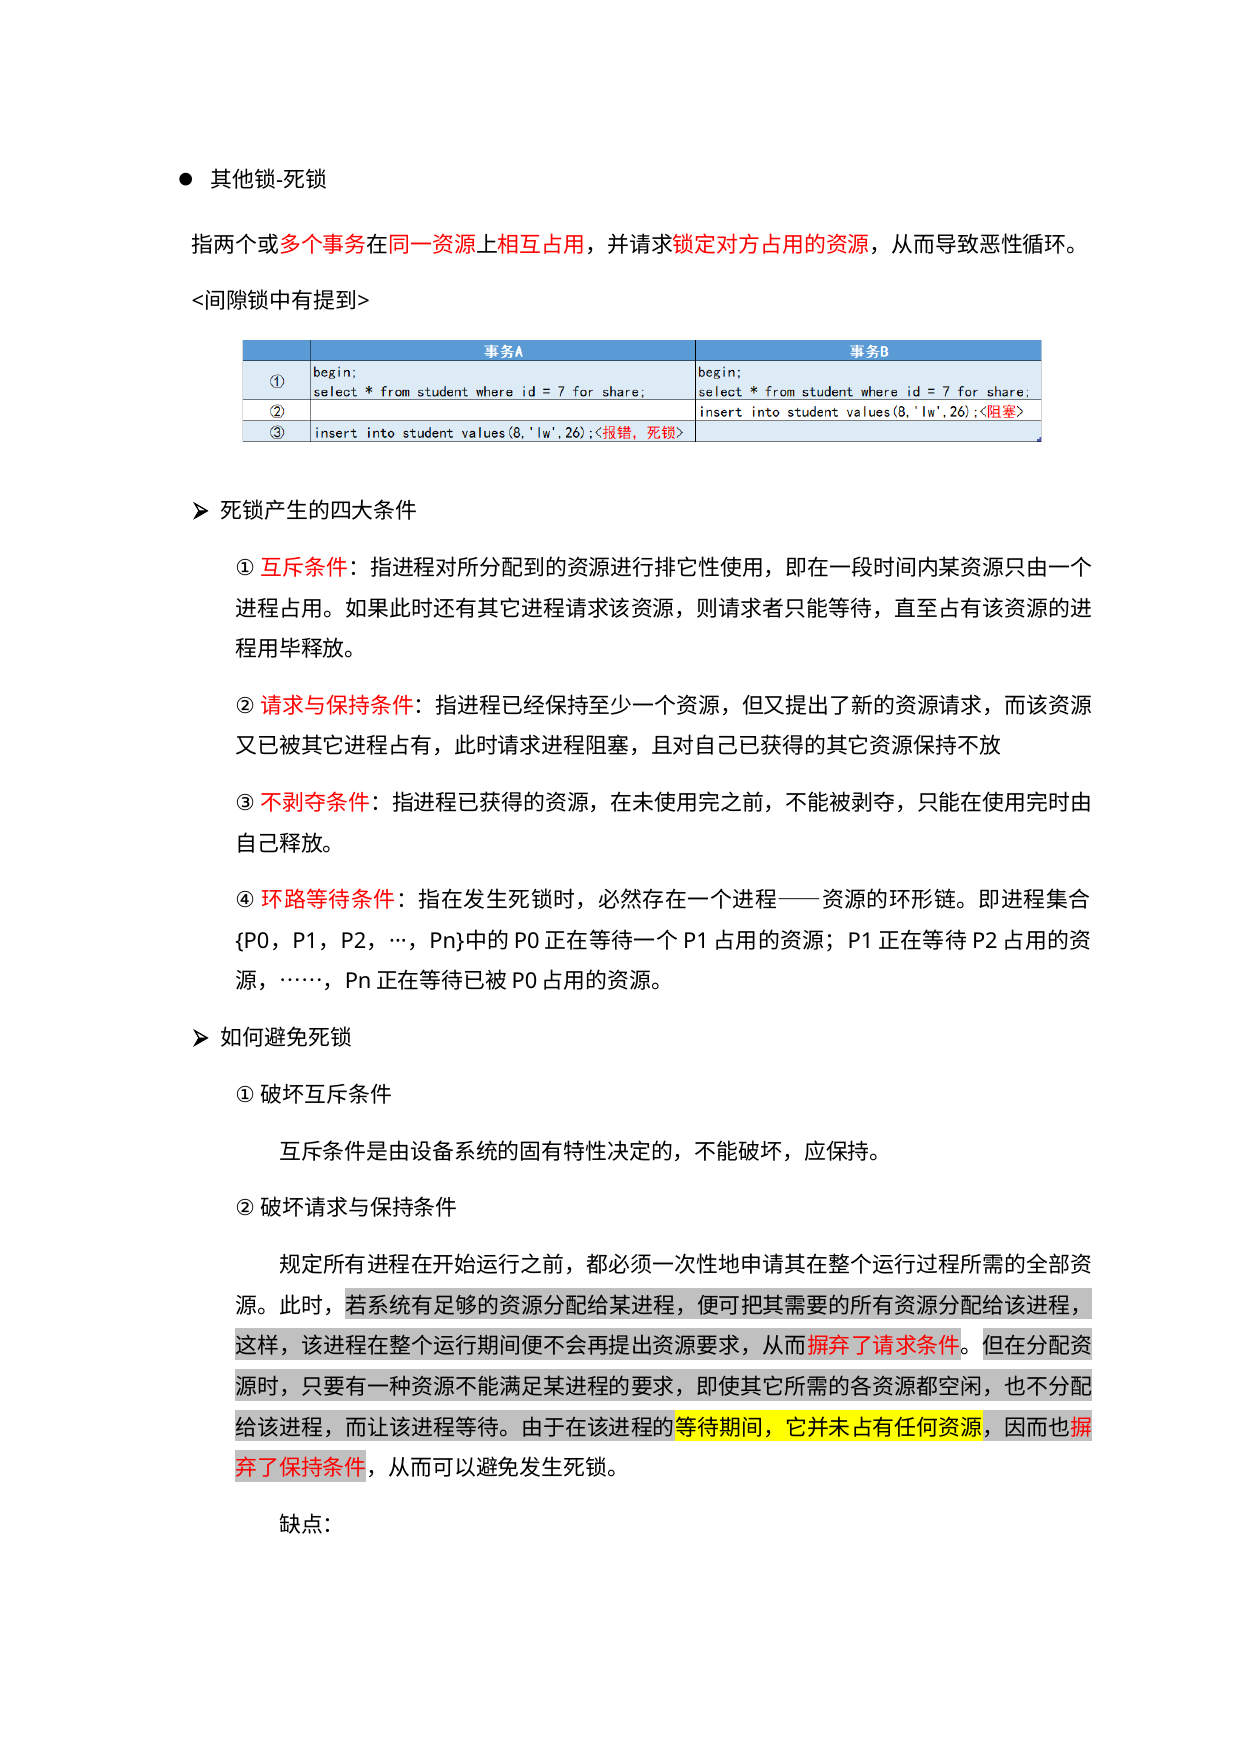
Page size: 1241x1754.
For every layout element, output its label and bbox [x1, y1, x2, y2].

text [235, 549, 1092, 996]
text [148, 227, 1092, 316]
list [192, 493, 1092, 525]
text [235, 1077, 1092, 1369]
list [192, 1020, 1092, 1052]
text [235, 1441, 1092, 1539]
picture [242, 340, 1042, 442]
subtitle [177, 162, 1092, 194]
